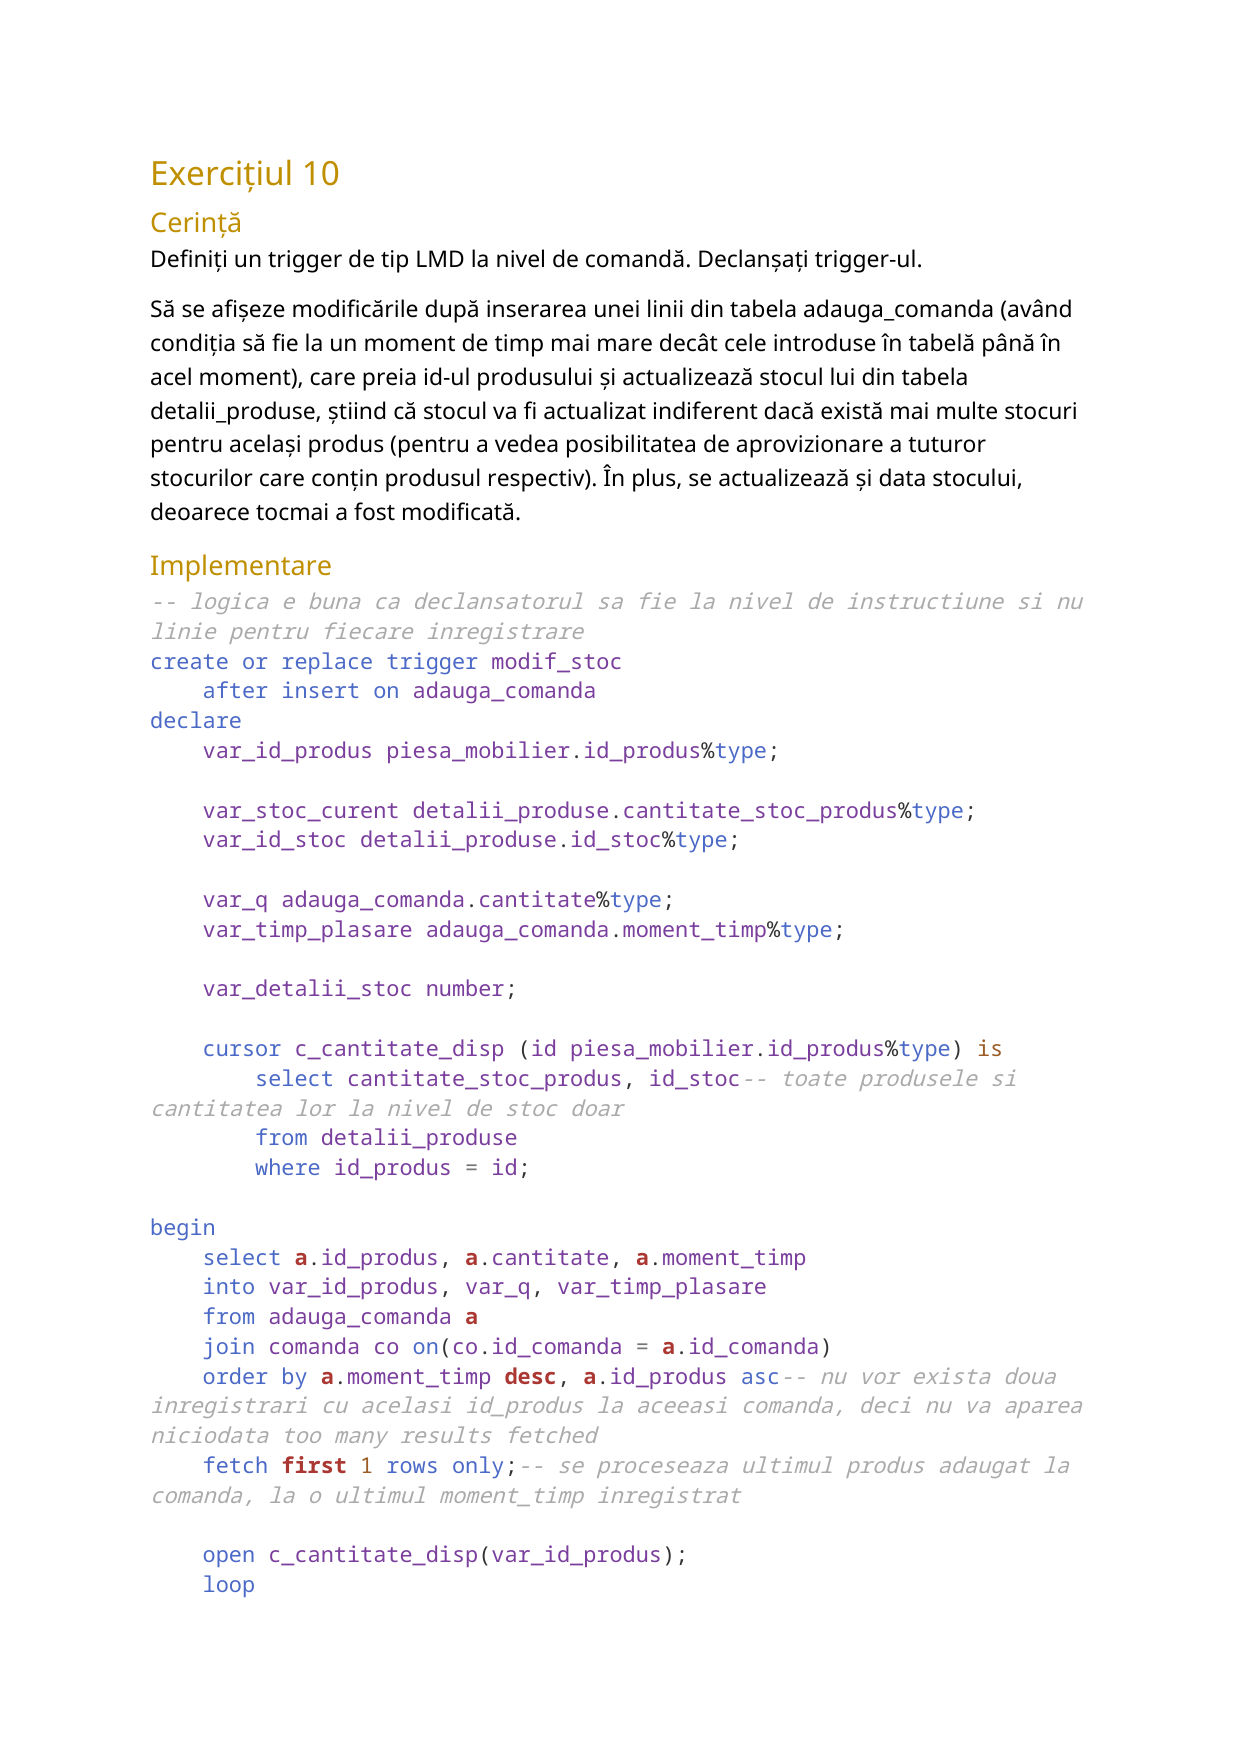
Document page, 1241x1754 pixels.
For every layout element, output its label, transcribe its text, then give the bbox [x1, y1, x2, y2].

text Definiți un trigger de tip LMD la nivel de comandă. Declanșați trigger-ul. [150, 243, 1090, 274]
text -- logica e buna ca declansatorul sa fie la nivel de instructiune si nu linie pentru fiecare inregistrare [150, 586, 1090, 646]
text into var_id_produs, var_q, var_timp_plasare [150, 1271, 1090, 1301]
subtitle Implementare [150, 546, 1090, 583]
text cursor c_cantitate_disp (id piesa_mobilier.id_produs%type) is [150, 1033, 1090, 1063]
text from adauga_comanda a [150, 1301, 1090, 1331]
subtitle Exercițiul 10 [150, 150, 1090, 195]
text declare [150, 705, 1090, 735]
text join comanda co on(co.id_comanda = a.id_comanda) [150, 1331, 1090, 1361]
subtitle Cerință [150, 203, 1090, 240]
text var_id_stoc detalii_produse.id_stoc%type; [150, 824, 1090, 854]
text select a.id_produs, a.cantitate, a.moment_timp [150, 1241, 1090, 1271]
text order by a.moment_timp desc, a.id_produs asc-- nu vor exista doua inregistrari cu acelasi id_produs la aceeasi comanda, deci nu va aparea niciodata too many results fetched [150, 1361, 1090, 1450]
text var_detalii_stoc number; [150, 973, 1090, 1003]
text loop [150, 1569, 1090, 1599]
text Să se afişeze modificările după inserarea unei linii din tabela adauga_comanda (având condiţia să fie la un moment de timp mai mare decât cele introduse în tabelă până în acel moment), care preia id-ul produsului şi actualizează stocul lui din tabela detalii_produse, ştiind că stocul va fi actualizat indiferent dacă există mai multe stocuri pentru acelaşi produs (pentru a vedea posibilitatea de aprovizionare a tuturor stocurilor care conţin produsul respectiv). În plus, se actualizează şi data stocului, deoarece tocmai a fost modificată. [150, 293, 1090, 527]
text var_stoc_curent detalii_produse.cantitate_stoc_produs%type; [150, 794, 1090, 824]
text create or replace trigger modif_stoc [150, 646, 1090, 675]
text var_q adauga_comanda.cantitate%type; [150, 884, 1090, 914]
text open c_cantitate_disp(var_id_produs); [150, 1539, 1090, 1569]
text begin [150, 1212, 1090, 1241]
text where id_produs = id; [150, 1152, 1090, 1182]
text var_timp_plasare adauga_comanda.moment_timp%type; [150, 914, 1090, 943]
text select cantitate_stoc_produs, id_stoc-- toate produsele si cantitatea lor la nivel de stoc doar [150, 1063, 1090, 1122]
text var_id_produs piesa_mobilier.id_produs%type; [150, 735, 1090, 765]
text from detalii_produse [150, 1122, 1090, 1152]
text after insert on adauga_comanda [150, 675, 1090, 705]
text fetch first 1 rows only;-- se proceseaza ultimul produs adaugat la comanda, la o ultimul moment_timp inregistrat [150, 1450, 1090, 1509]
